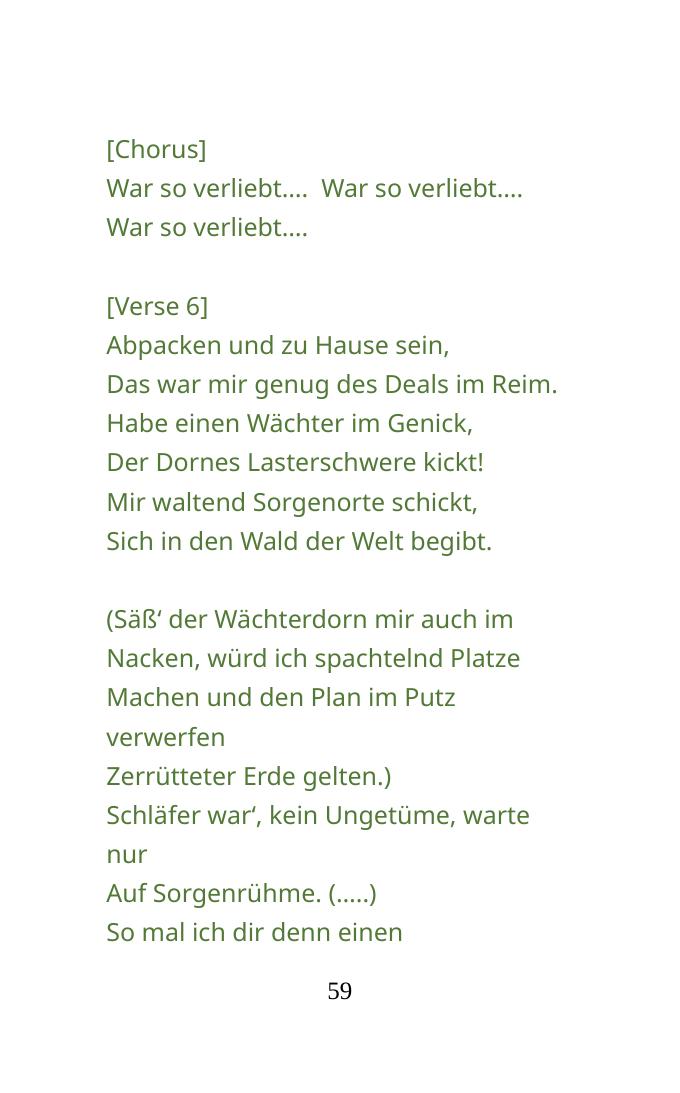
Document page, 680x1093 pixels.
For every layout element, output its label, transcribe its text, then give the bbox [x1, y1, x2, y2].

text Auf Sorgenrühme. (…..) [106, 876, 573, 910]
text Sich in den Wald der Welt begibt. [106, 523, 573, 557]
text Zerrütteter Erde gelten.) [106, 758, 573, 792]
text Machen und den Plan im Putz verwerfen [106, 680, 573, 753]
text (Säß‘ der Wächterdorn mir auch im [106, 602, 573, 636]
text Mir waltend Sorgenorte schickt, [106, 484, 573, 518]
text Nacken, würd ich spachtelnd Platze [106, 641, 573, 675]
text [Chorus] [106, 132, 573, 166]
text Der Dornes Lasterschwere kickt! [106, 445, 573, 479]
text Das war mir genug des Deals im Reim. [106, 367, 573, 401]
text Abpacken und zu Hause sein, [106, 327, 573, 362]
text Habe einen Wächter im Genick, [106, 406, 573, 440]
text So mal ich dir denn einen [106, 915, 573, 949]
text [Verse 6] [106, 288, 573, 322]
text Schläfer war‘, kein Ungetüme, warte nur [106, 797, 573, 871]
text War so verliebt…. War so verliebt…. War so verliebt…. [106, 171, 573, 244]
